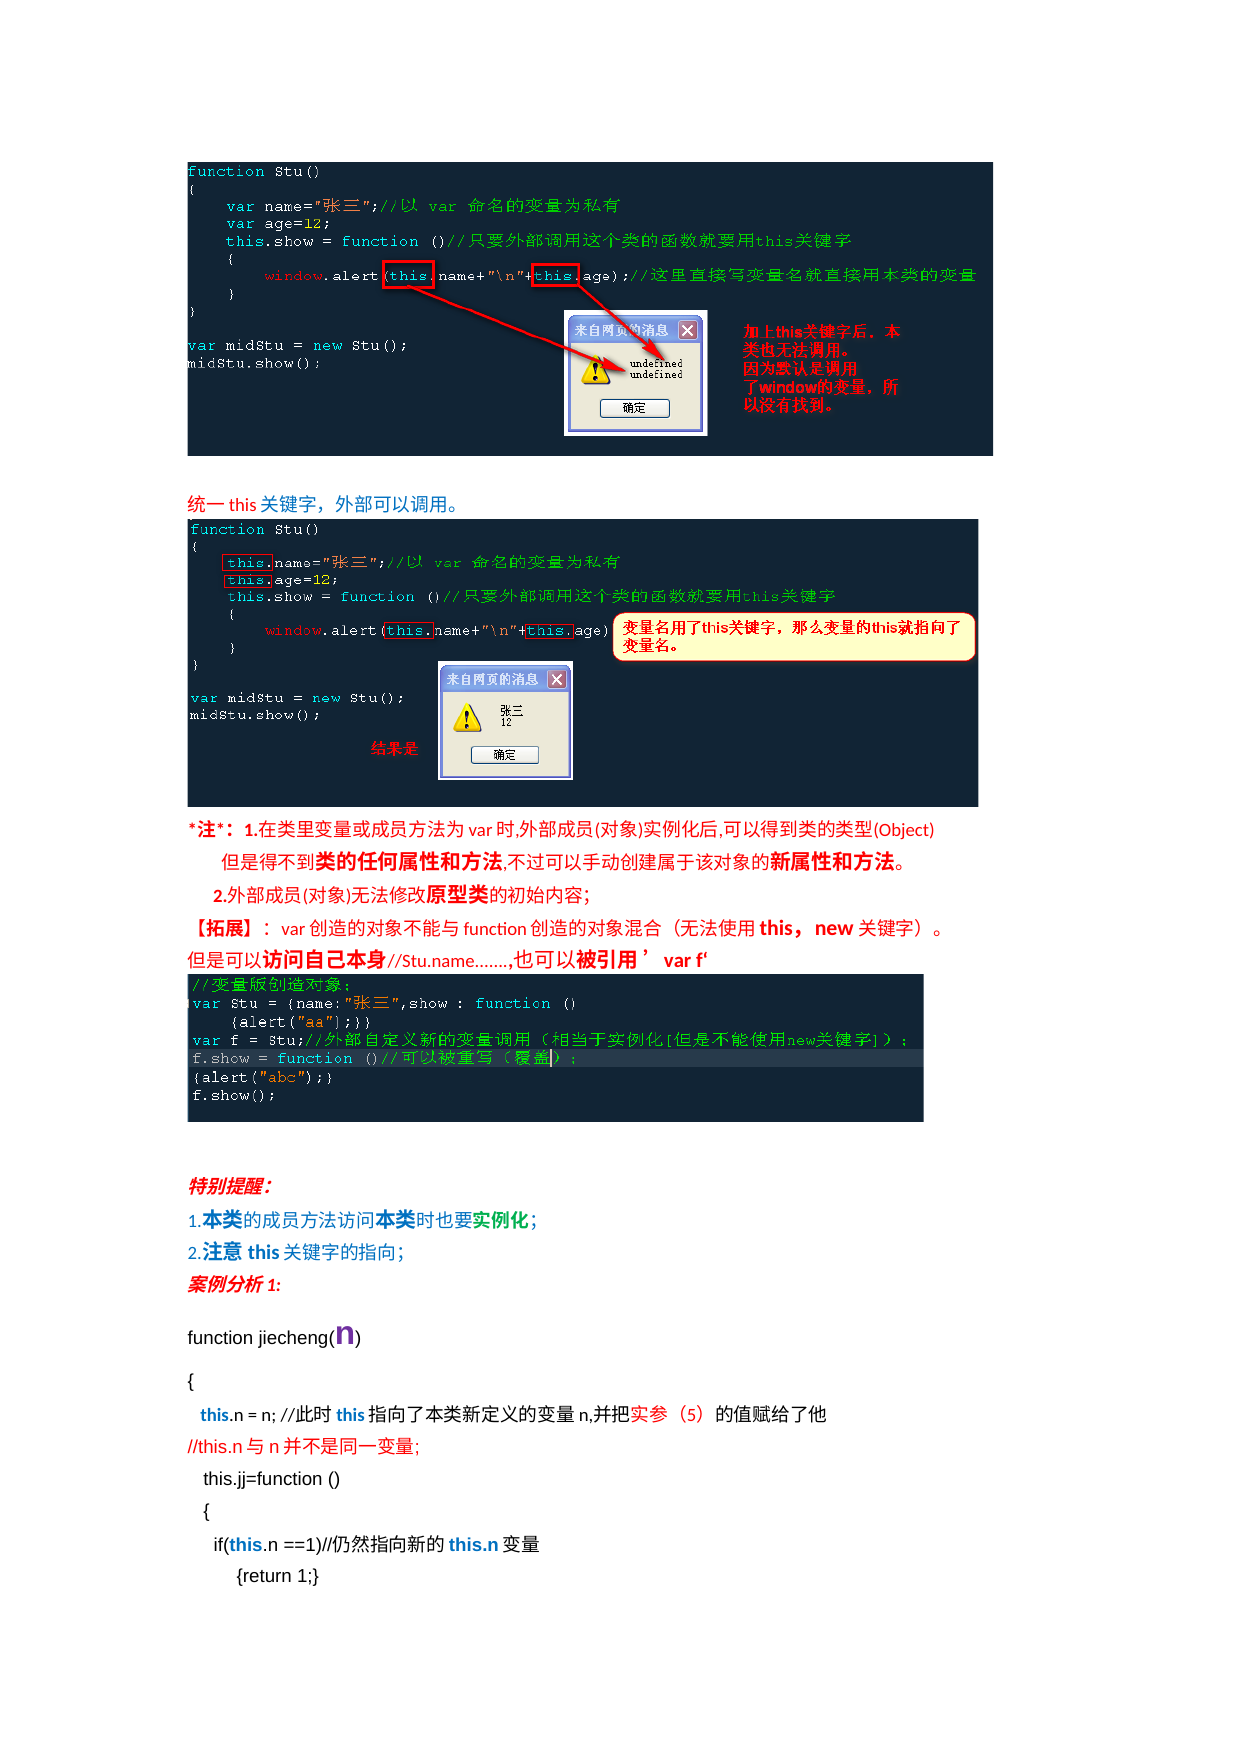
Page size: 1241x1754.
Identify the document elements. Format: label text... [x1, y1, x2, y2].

text 统一this关键字，外部可以调用。 [187, 487, 1053, 519]
text { [187, 1364, 1053, 1397]
text 特别提醒： [187, 1169, 1053, 1202]
text this.jj=function () [187, 1462, 1053, 1494]
list 注意this关键字的指向； [187, 1234, 1053, 1267]
text this.n = n; //此时this指向了本类新定义的变量n,并把实参（5）的值赋给了他 [187, 1397, 1053, 1429]
text { [187, 1494, 1053, 1527]
list 本类的成员方法访问本类时也要实例化； [187, 1202, 1053, 1234]
picture [187, 162, 994, 456]
text if(this.n ==1)//仍然指向新的this.n变量 [187, 1527, 1053, 1559]
picture [187, 974, 924, 1122]
text 但是可以访问自己本身//Stu.name.......,也可以被引用 ’var f‘ [187, 942, 1053, 974]
text function jiecheng(n) [187, 1299, 1053, 1364]
picture [187, 519, 979, 807]
text 【拓展】：var 创造的对象不能与function创造的对象混合（无法使用this，new关键字）。 [187, 909, 1053, 942]
text {return 1;} [187, 1559, 1053, 1592]
text 2.外部成员(对象)无法修改原型类的初始内容； [187, 877, 1053, 909]
text 案例分析1: [187, 1267, 1053, 1299]
text *注*：1.在类里变量或成员方法为var时,外部成员(对象)实例化后,可以得到类的类型(Object) [187, 812, 1053, 844]
text 但是得不到类的任何属性和方法,不过可以手动创建属于该对象的新属性和方法。 [187, 844, 1053, 877]
text //this.n与n并不是同一变量; [187, 1429, 1053, 1462]
